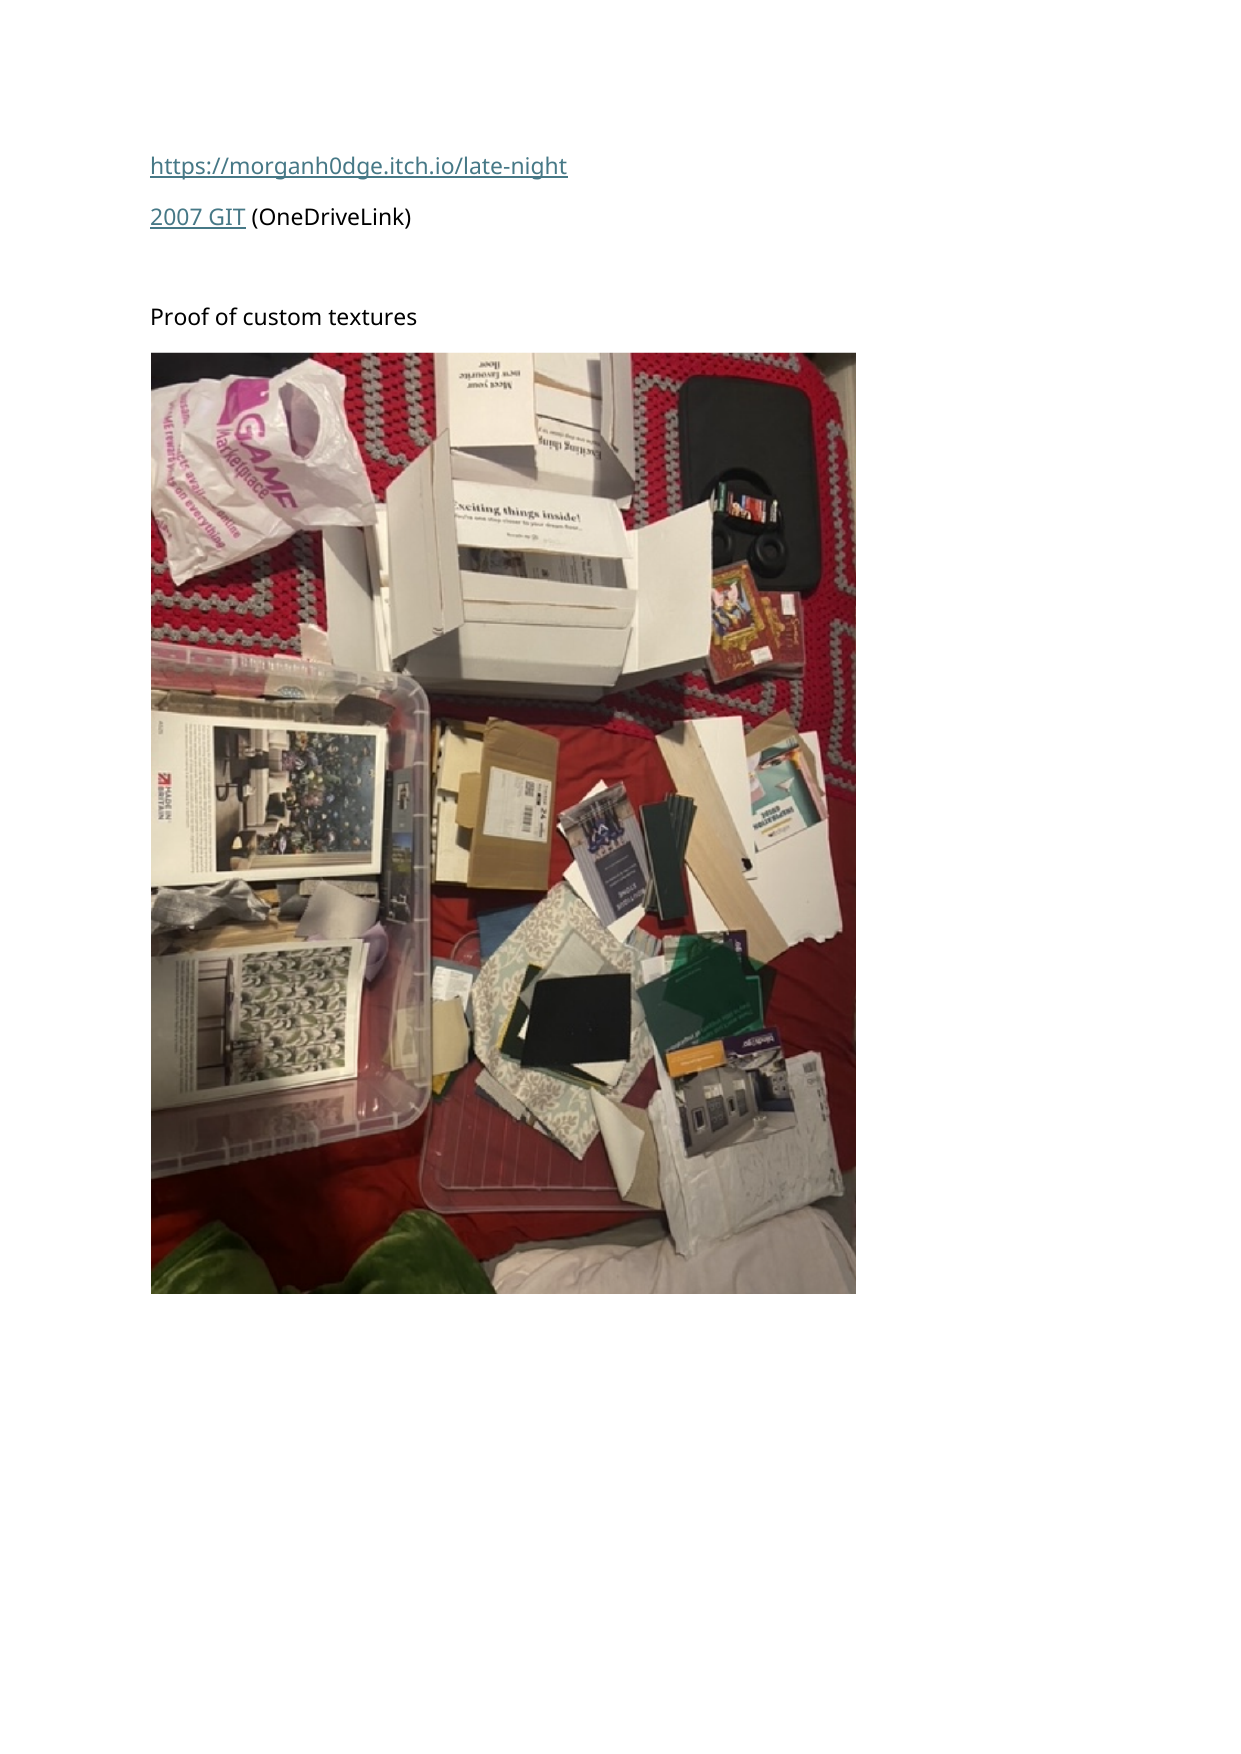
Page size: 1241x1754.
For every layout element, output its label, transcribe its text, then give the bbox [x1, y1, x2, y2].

text Proof of custom textures [150, 301, 1090, 332]
text https://morganh0dge.itch.io/late-night [150, 150, 1090, 181]
picture [151, 354, 856, 1294]
text 2007 GIT (OneDriveLink) [150, 200, 1090, 232]
